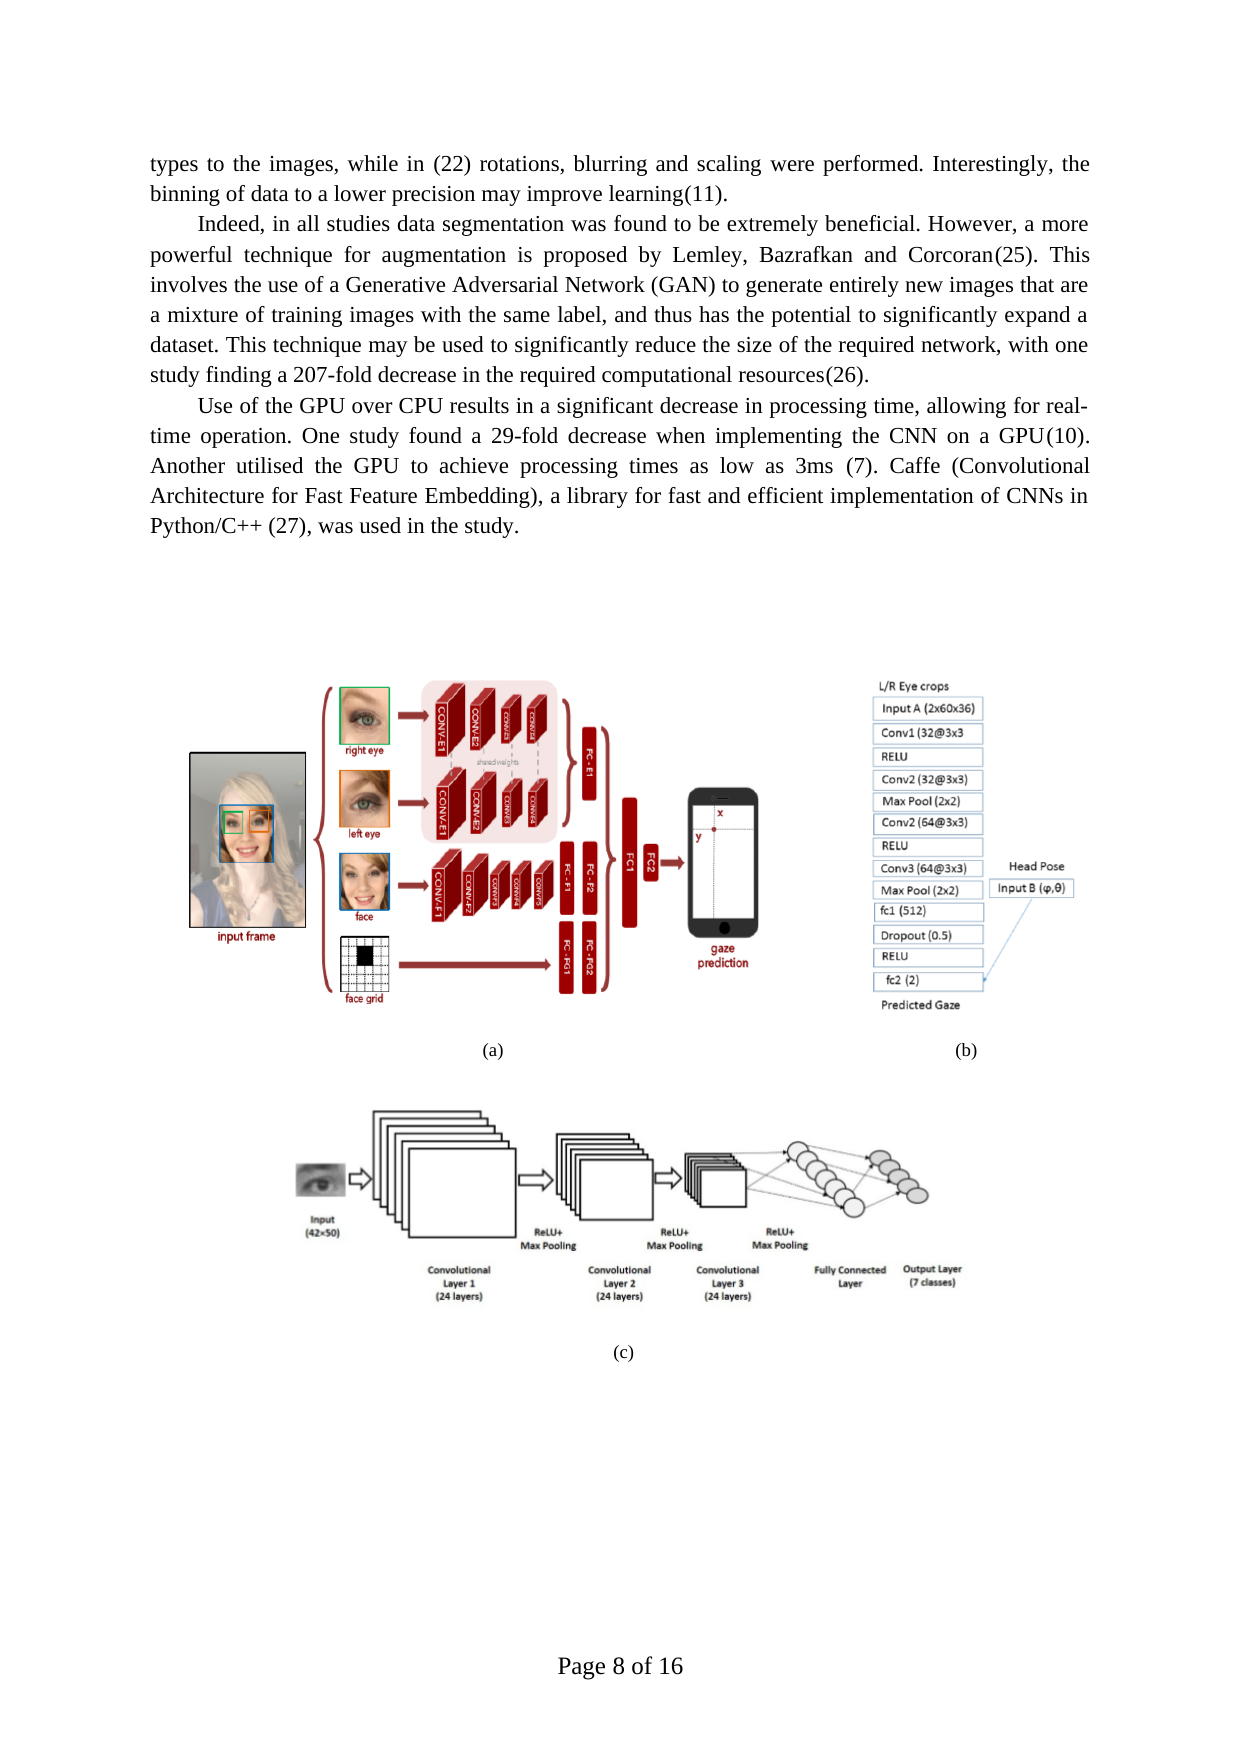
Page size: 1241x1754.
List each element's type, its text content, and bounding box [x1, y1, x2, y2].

table_cell (b) [836, 1039, 1097, 1065]
table_header [836, 653, 1097, 1039]
table_cell (a) [150, 1039, 836, 1065]
table_cell [150, 1065, 1097, 1341]
text Indeed, in all studies data segmentation was found to be extremely beneficial. However, a more powerful technique for augmentation is proposed by Lemley, Bazrafkan and Corcoran. This involves the use of a Generative Adversarial Network (GAN) to generate entirely new images that are a mixture of training images with the same label, and thus has the potential to significantly expand a dataset. This technique may be used to significantly reduce the size of the required network, with one study finding a 207-fold decrease in the required computational resources. [150, 210, 1090, 388]
table_header [150, 653, 836, 1039]
picture [254, 1077, 993, 1325]
picture [846, 665, 1086, 1023]
text Use of the GPU over CPU results in a significant decrease in processing time, allowing for real-time operation. One study found a 29-fold decrease when implementing the CNN on a GPU. Another utilised the GPU to achieve processing times as low as 3ms . Caffe (Convolutional Architecture for Fast Feature Embedding), a library for fast and efficient implementation of CNNs in Python/C++ , was used in the study. [150, 392, 1090, 539]
picture [161, 665, 793, 1010]
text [150, 150, 1090, 207]
table_cell (c) [150, 1341, 1097, 1380]
